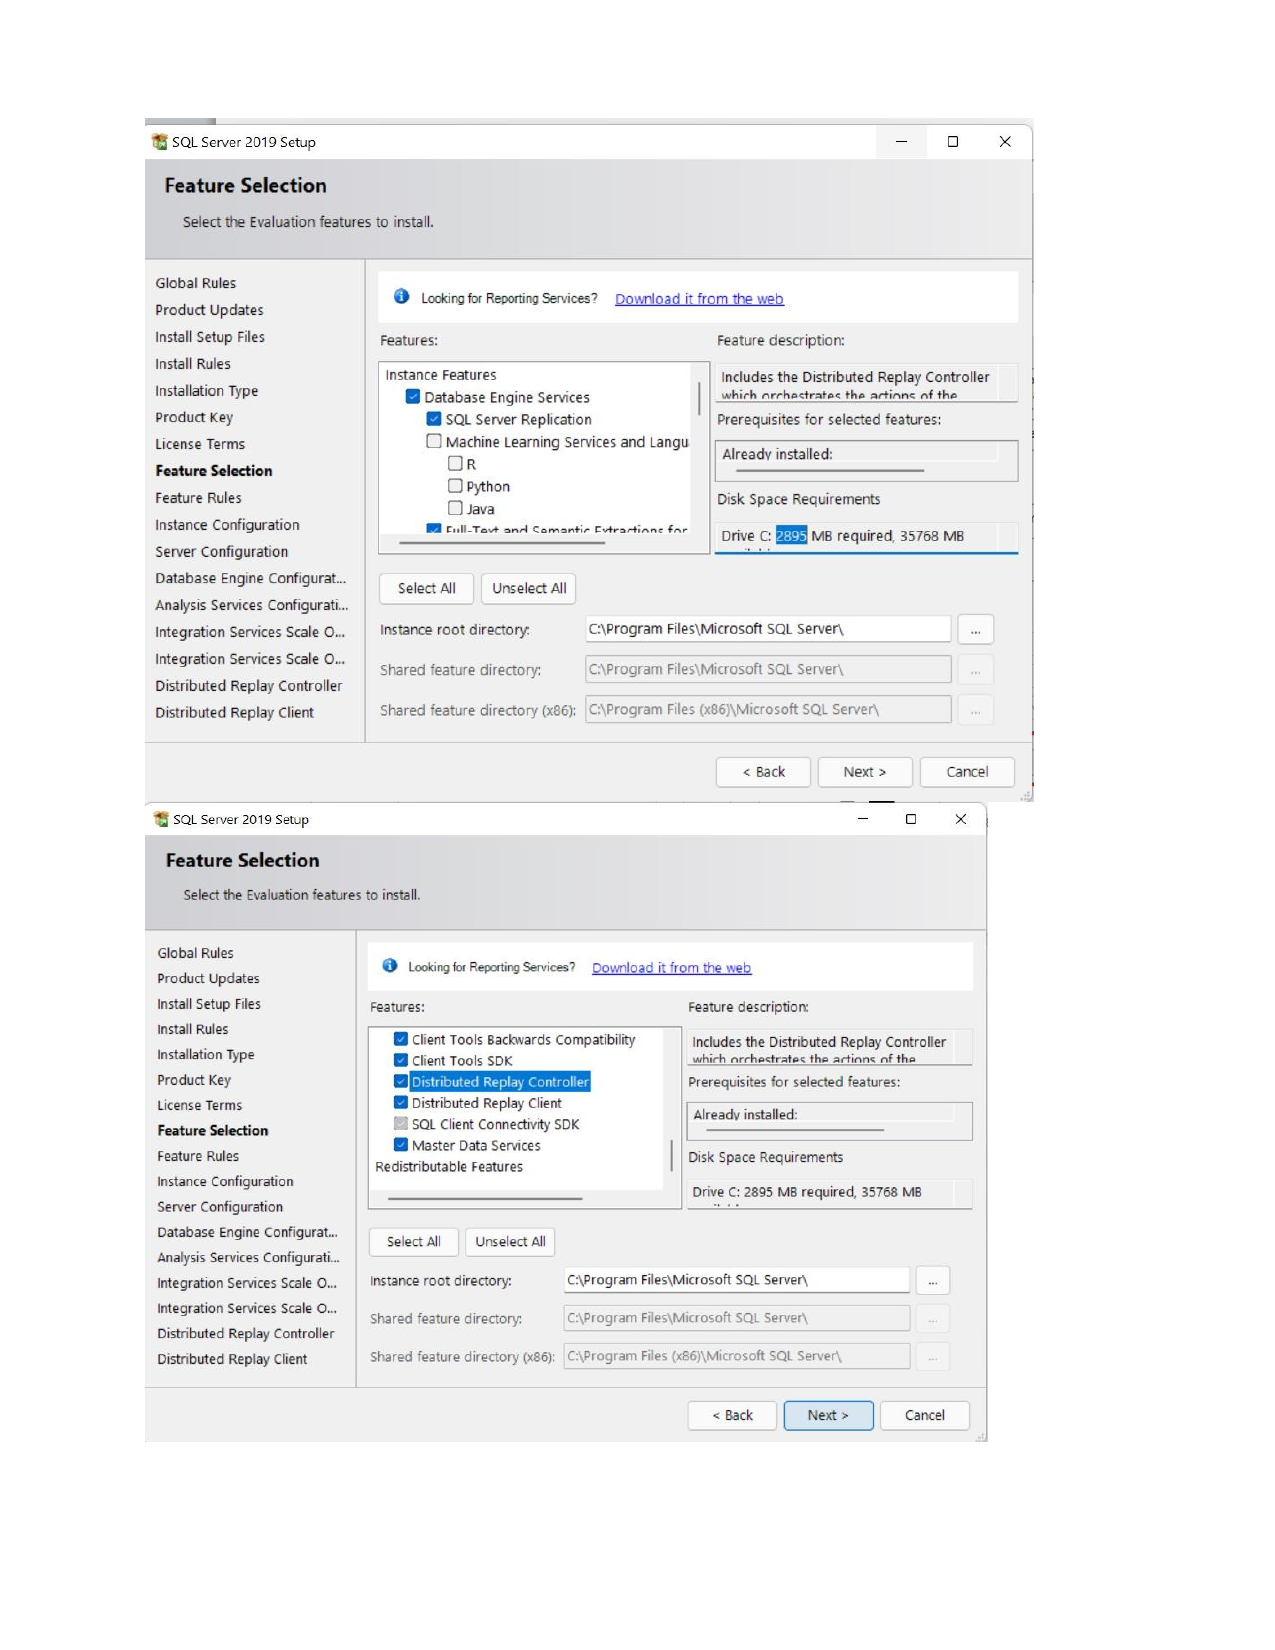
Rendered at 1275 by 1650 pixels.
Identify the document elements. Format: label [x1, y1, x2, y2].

picture [145, 118, 1034, 1442]
